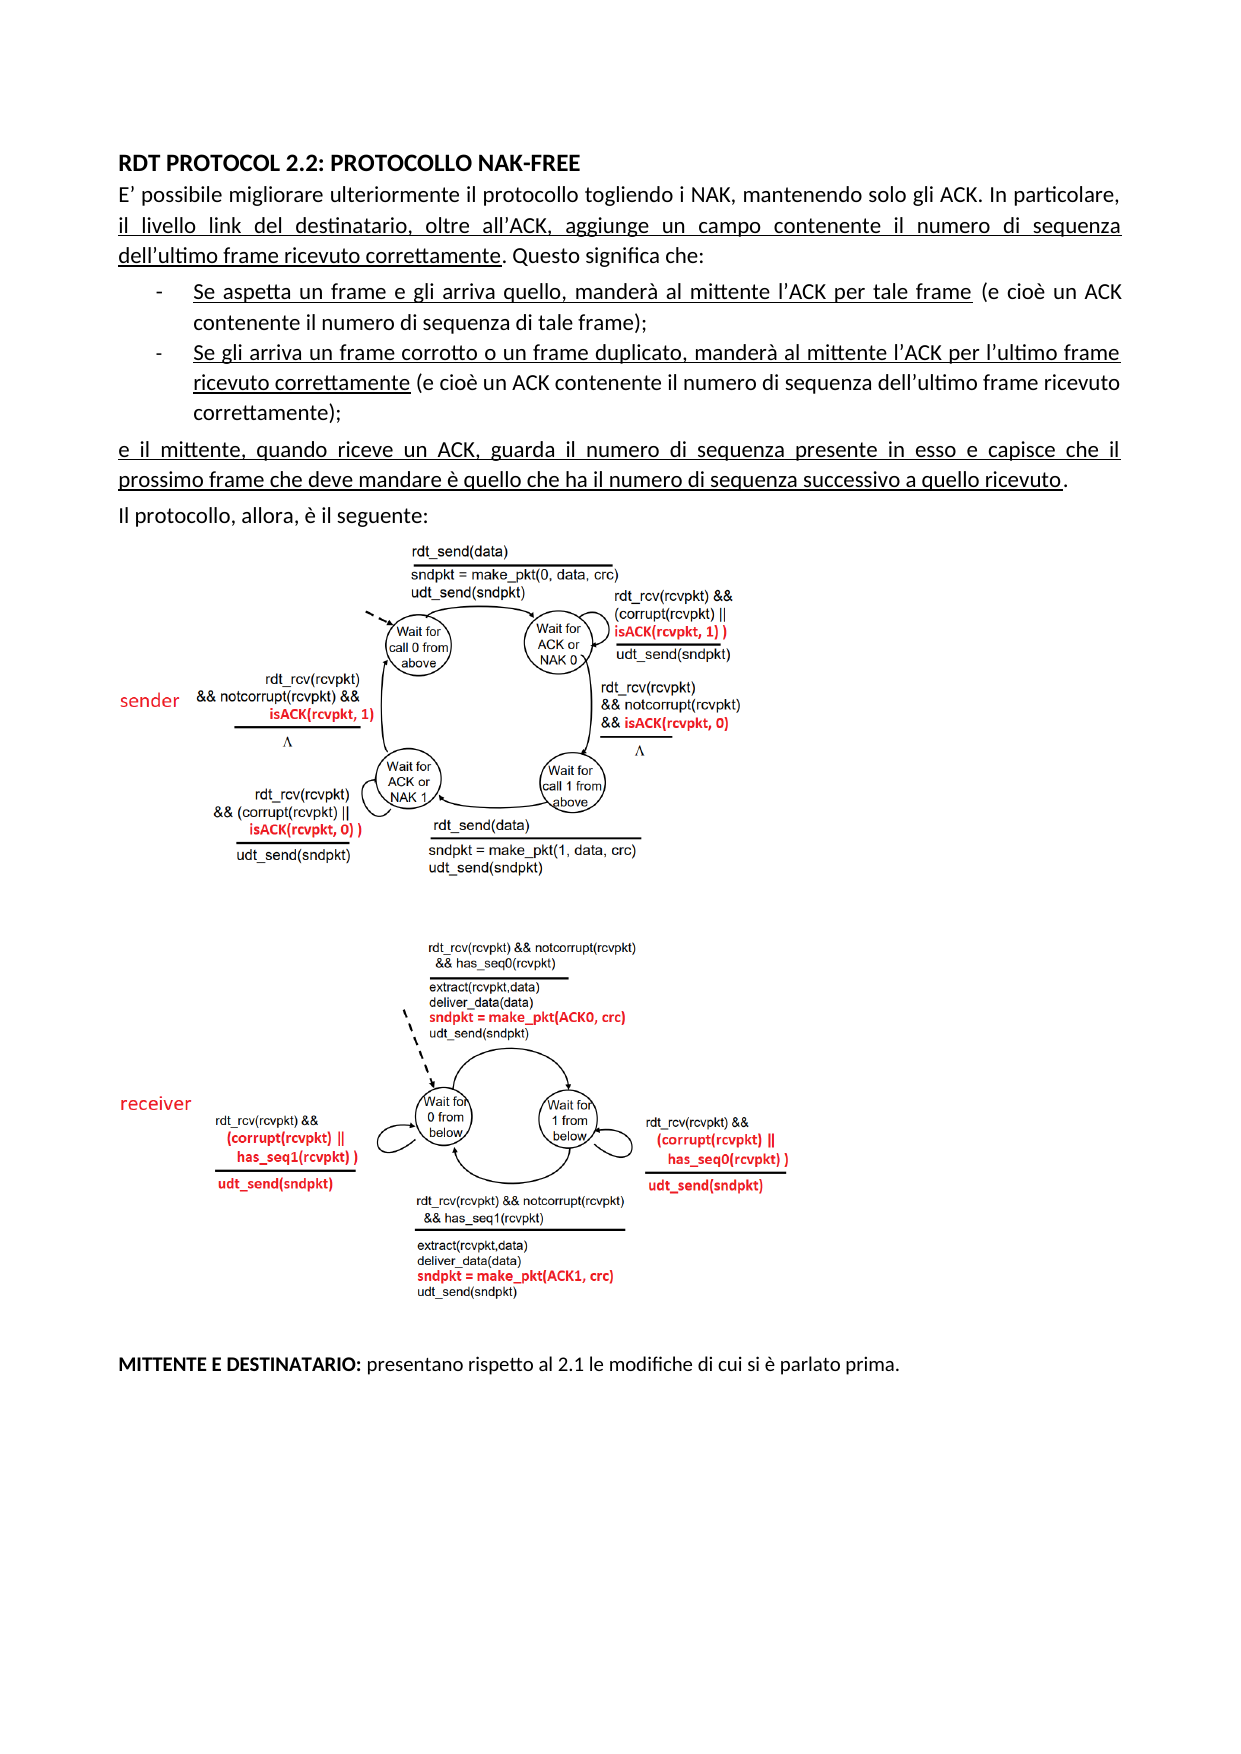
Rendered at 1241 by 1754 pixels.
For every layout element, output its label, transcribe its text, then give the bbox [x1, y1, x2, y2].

text RDT PROTOCOL 2.2: PROTOCOLLO NAK-FREE [118, 148, 1122, 178]
text E’ possibile migliorare ulteriormente il protocollo togliendo i NAK, mantenendo solo gli ACK. In particolare, il livello link del destinatario, oltre all’ACK, aggiunge un campo contenente il numero di sequenza dell’ultimo frame ricevuto correttamente. Questo significa che: [118, 236, 1122, 269]
picture [118, 537, 797, 1303]
text e il mittente, quando riceve un ACK, guarda il numero di sequenza presente in esso e capisce che il prossimo frame che deve mandare è quello che ha il numero di sequenza successivo a quello ricevuto. [118, 435, 1122, 493]
text E’ possibile migliorare ulteriormente il protocollo togliendo i NAK, mantenendo solo gli ACK. In particolare, il livello link del destinatario, oltre all’ACK, aggiunge un campo contenente il numero di sequenza dell’ultimo frame ricevuto correttamente. Questo significa che: [118, 181, 1122, 235]
list Se aspetta un frame e gli arriva quello, manderà al mittente l’ACK per tale frame (e cioè un ACK contenente il numero di sequenza di tale frame); [156, 277, 1122, 336]
text Il protocollo, allora, è il seguente: [118, 501, 1122, 529]
text MITTENTE E DESTINATARIO: presentano rispetto al 2.1 le modifiche di cui si è parlato prima. [118, 1351, 1122, 1376]
list Se gli arriva un frame corrotto o un frame duplicato, manderà al mittente l’ACK per l’ultimo frame ricevuto correttamente (e cioè un ACK contenente il numero di sequenza dell’ultimo frame ricevuto correttamente); [156, 338, 1122, 426]
